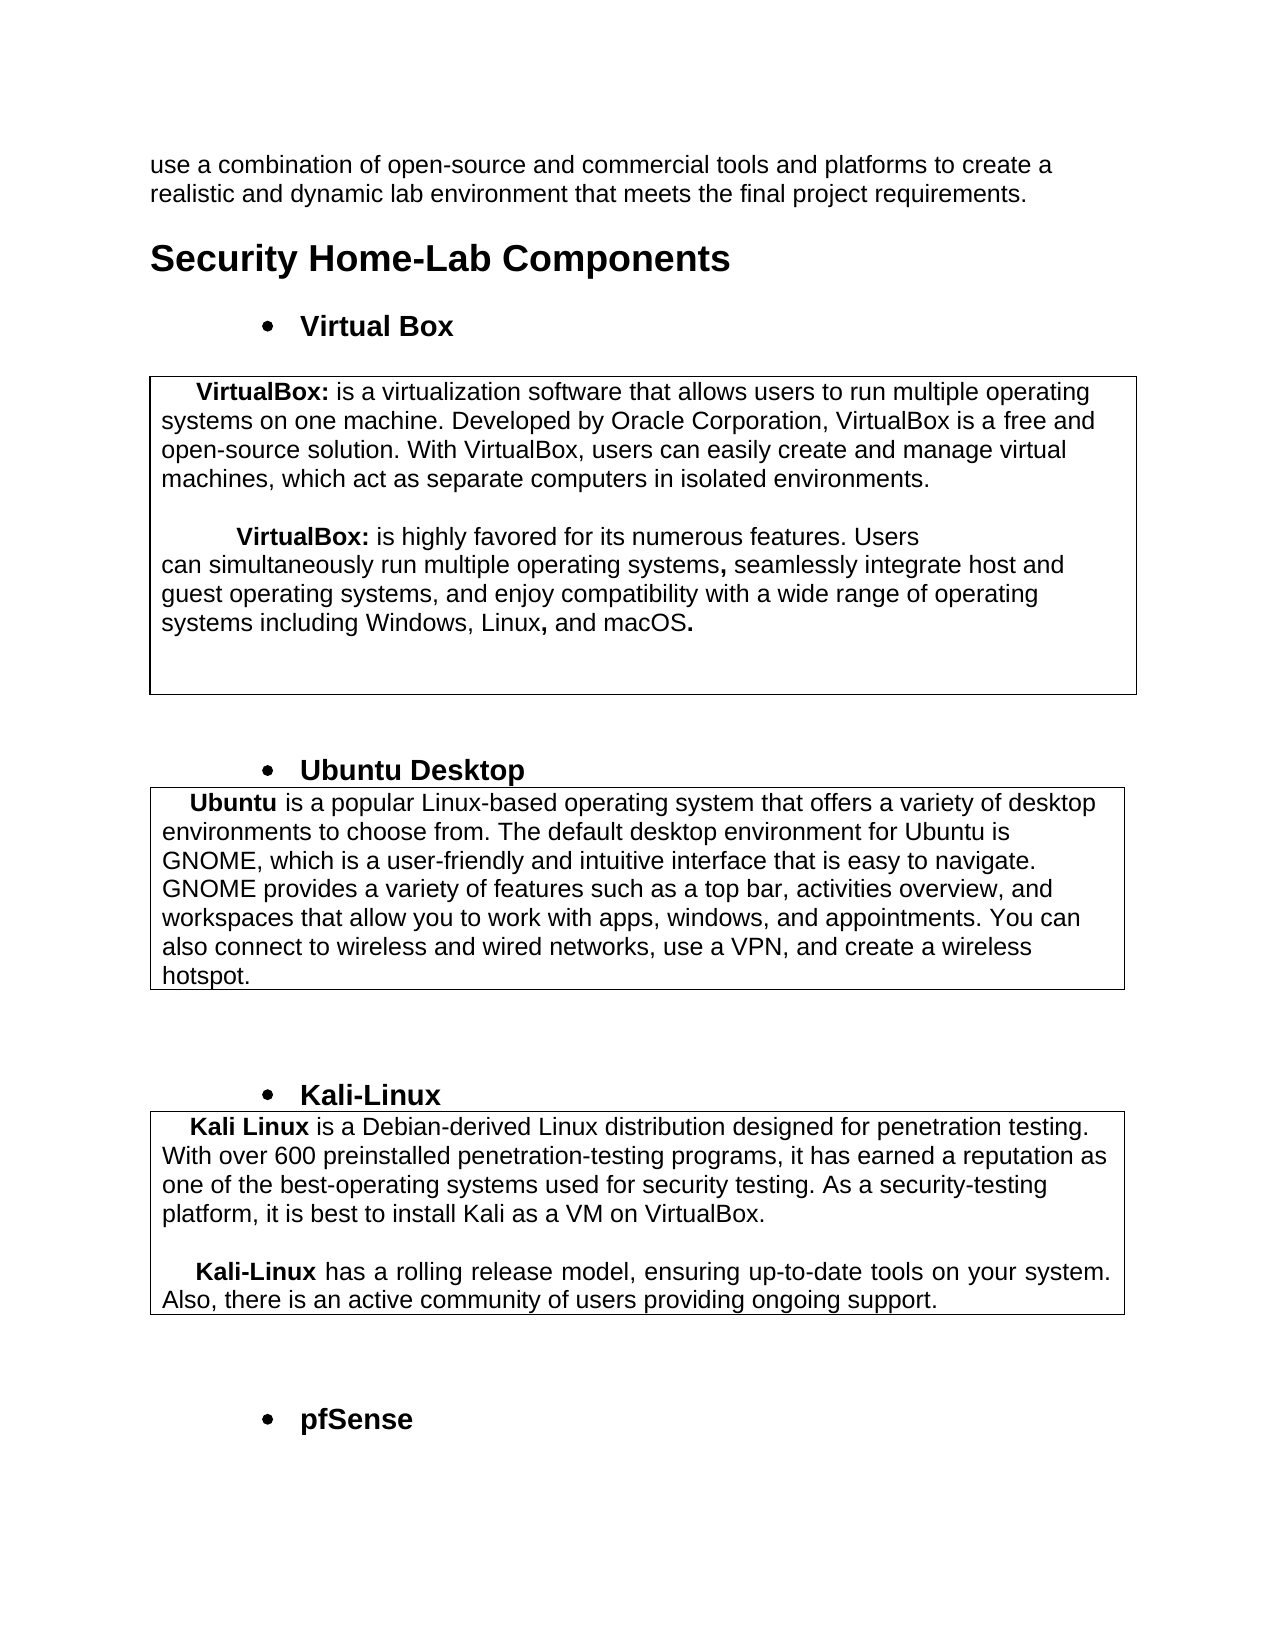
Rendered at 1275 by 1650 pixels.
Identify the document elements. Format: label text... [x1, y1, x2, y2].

table_header Kali Linux is a Debian-derived Linux distribution designed for penetration testing. With over 600 preinstalled penetration-testing programs, it has earned a reputation as one of the best-operating systems used for security testing. As a security-testing platform, it is best to install Kali as a VM on VirtualBox. Kali-Linux has a rolling release model, ensuring up-to-date tools on your system. Also, there is an active community of users providing ongoing support. [151, 1112, 1124, 1314]
text Security Home-Lab Components [150, 237, 1125, 280]
list Virtual Box [262, 309, 1125, 343]
list pfSense [262, 1402, 1125, 1436]
list Ubuntu Desktop [262, 753, 1125, 787]
table_header VirtualBox: is a virtualization software that allows users to run multiple operating systems on one machine. Developed by Oracle Corporation, VirtualBox is a free and open-source solution. With VirtualBox, users can easily create and manage virtual machines, which act as separate computers in isolated environments. VirtualBox: is highly favored for its numerous features. Users can simultaneously run multiple operating systems, seamlessly integrate host and guest operating systems, and enjoy compatibility with a wide range of operating systems including Windows, Linux, and macOS. [151, 377, 1136, 694]
list Kali-Linux [262, 1077, 1125, 1111]
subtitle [150, 150, 1125, 207]
table_header Ubuntu is a popular Linux-based operating system that offers a variety of desktop environments to choose from. The default desktop environment for Ubuntu is GNOME, which is a user-friendly and intuitive interface that is easy to navigate. GNOME provides a variety of features such as a top bar, activities overview, and workspaces that allow you to work with apps, windows, and appointments. You can also connect to wireless and wired networks, use a VPN, and create a wireless hotspot. [151, 788, 1124, 989]
